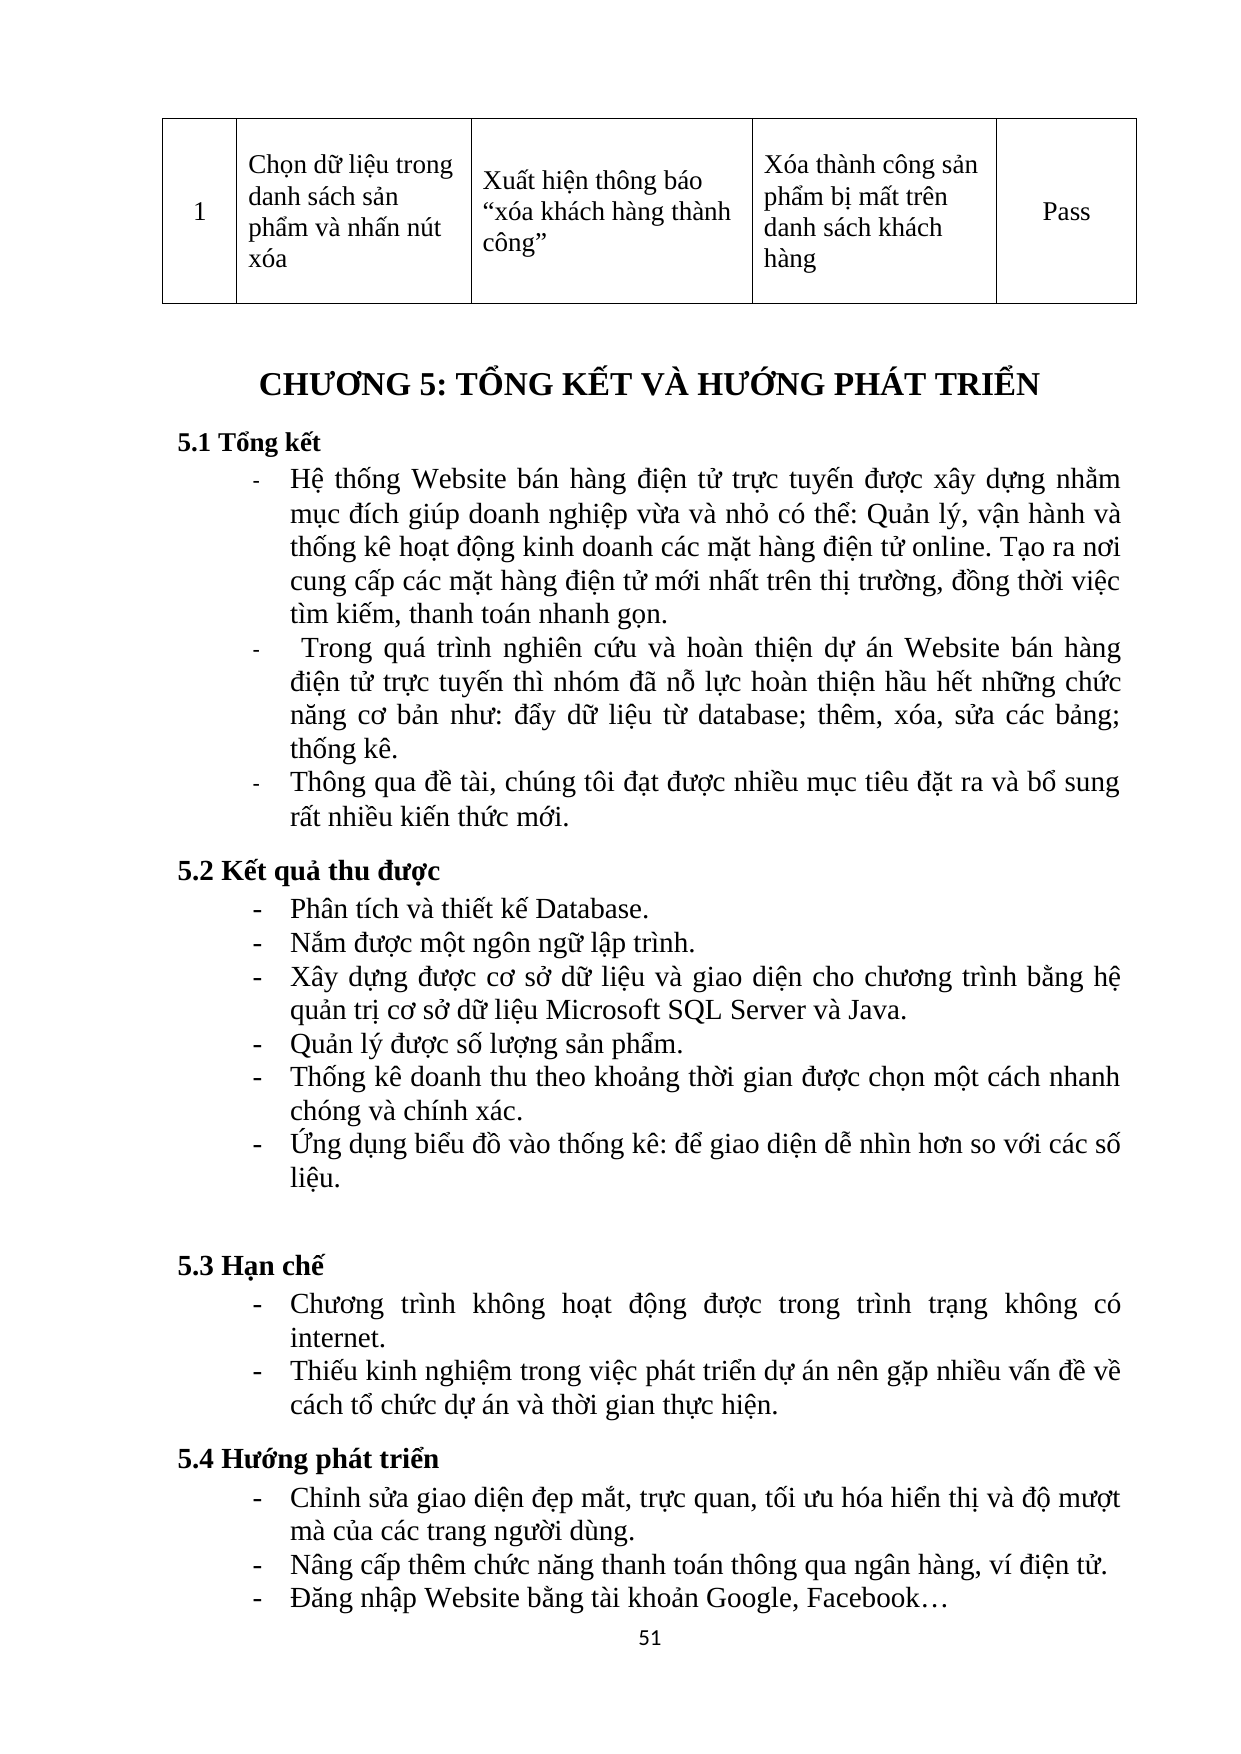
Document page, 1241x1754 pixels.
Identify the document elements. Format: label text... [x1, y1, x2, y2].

table_cell Xuất hiện thông báo “xóa khách hàng thành công” [472, 119, 752, 303]
list Thiếu kinh nghiệm trong việc phát triển dự án nên gặp nhiều vấn đề về cách tổ chức dự án và thời gian thực hiện. [252, 1353, 1122, 1421]
list Thông qua đề tài, chúng tôi đạt được nhiều mục tiêu đặt ra và bổ sung rất nhiều kiến thức mới. [252, 764, 1122, 832]
list Thống kê doanh thu theo khoảng thời gian được chọn một cách nhanh chóng và chính xác. [252, 1059, 1122, 1126]
list Đăng nhập Website bằng tài khoản Google, Facebook… [252, 1581, 1122, 1614]
list Hệ thống Website bán hàng điện tử trực tuyến được xây dựng nhằm mục đích giúp doanh nghiệp vừa và nhỏ có thể: Quản lý, vận hành và thống kê hoạt động kinh doanh các mặt hàng điện tử online. Tạo ra nơi cung cấp các mặt hàng điện tử mới nhất trên thị trường, đồng thời việc tìm kiếm, thanh toán nhanh gọn. [252, 462, 1122, 630]
list Chương trình không hoạt động được trong trình trạng không có internet. [252, 1286, 1122, 1353]
table_cell Xóa thành công sản phẩm bị mất trên danh sách khách hàng [753, 119, 996, 303]
list Nâng cấp thêm chức năng thanh toán thông qua ngân hàng, ví điện tử. [252, 1547, 1122, 1581]
table_cell Chọn dữ liệu trong danh sách sản phẩm và nhấn nút xóa [237, 119, 471, 303]
list Xây dựng được cơ sở dữ liệu và giao diện cho chương trình bằng hệ quản trị cơ sở dữ liệu Microsoft SQL Server và Java. [252, 959, 1122, 1026]
list Chỉnh sửa giao diện đẹp mắt, trực quan, tối ưu hóa hiển thị và độ mượt mà của các trang người dùng. [252, 1480, 1122, 1547]
list Ứng dụng biểu đồ vào thống kê: để giao diện dễ nhìn hơn so với các số liệu. [252, 1126, 1122, 1193]
list Trong quá trình nghiên cứu và hoàn thiện dự án Website bán hàng điện tử trực tuyến thì nhóm đã nỗ lực hoàn thiện hầu hết những chức năng cơ bản như: đẩy dữ liệu từ database; thêm, xóa, sửa các bảng; thống kê. [252, 630, 1122, 764]
subtitle 5.1 Tổng kết [177, 426, 1122, 457]
subtitle 5.3 Hạn chế [177, 1248, 1122, 1281]
table_cell 1 [163, 119, 236, 303]
subtitle 5.4 Hướng phát triển [177, 1441, 1122, 1475]
subtitle CHƯƠNG 5: TỔNG KẾT VÀ HƯỚNG PHÁT TRIỂN [177, 364, 1122, 403]
list Quản lý được số lượng sản phẩm. [252, 1026, 1122, 1059]
list Nắm được một ngôn ngữ lập trình. [252, 925, 1122, 959]
list Phân tích và thiết kế Database. [252, 892, 1122, 925]
subtitle 5.2 Kết quả thu được [177, 853, 1122, 887]
table_cell Pass [997, 119, 1136, 303]
